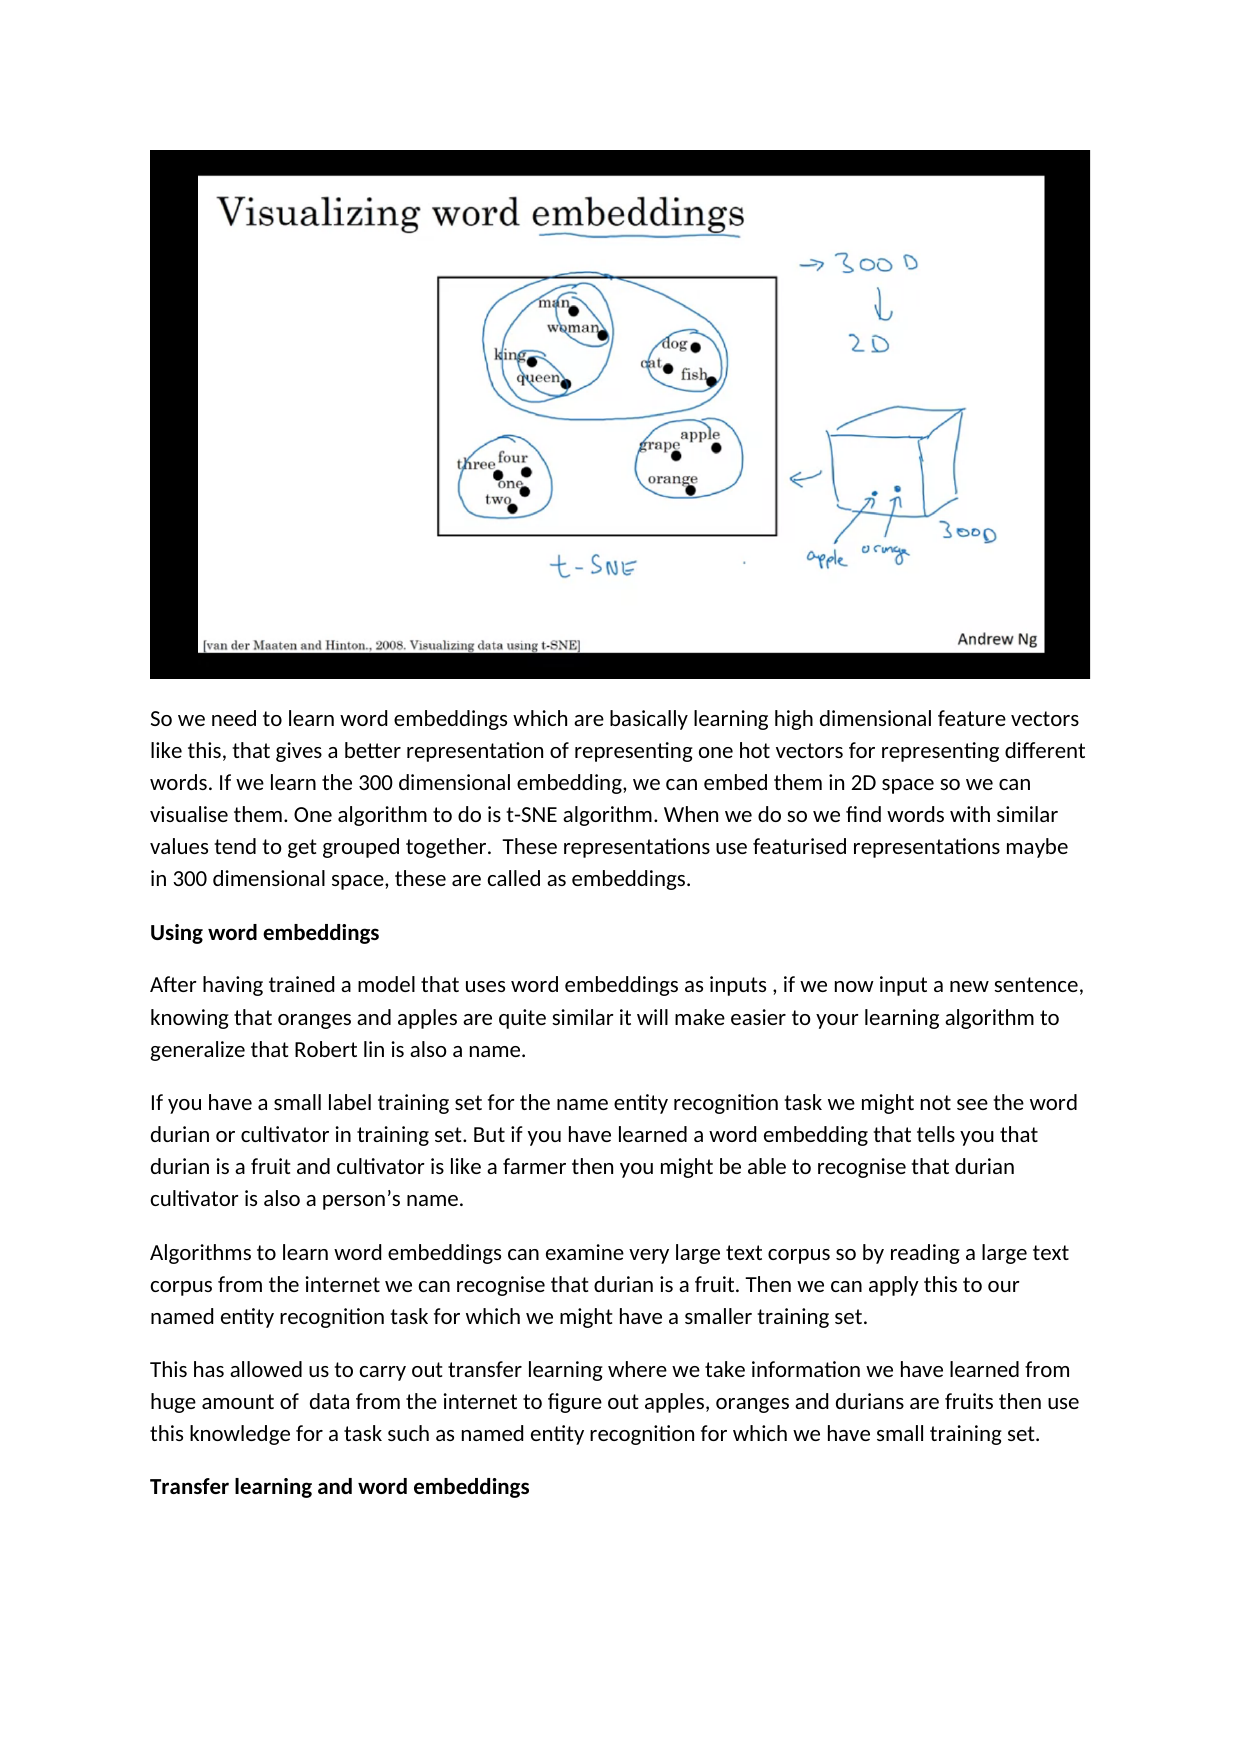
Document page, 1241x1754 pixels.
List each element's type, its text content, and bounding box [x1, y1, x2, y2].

text So we need to learn word embeddings which are basically learning high dimensional feature vectors like this, that gives a better representation of representing one hot vectors for representing different words. If we learn the 300 dimensional embedding, we can embed them in 2D space so we can visualise them. One algorithm to do is t-SNE algorithm. When we do so we find words with similar values tend to get grouped together. These representations use featurised representations maybe in 300 dimensional space, these are called as embeddings. [150, 704, 1090, 893]
text Transfer learning and word embeddings [150, 1472, 1090, 1500]
text Algorithms to learn word embeddings can examine very large text corpus so by reading a large text corpus from the internet we can recognise that durian is a fruit. Then we can apply this to our named entity recognition task for which we might have a smaller training set. [150, 1238, 1090, 1330]
text This has allowed us to carry out transfer learning where we take information we have learned from huge amount of data from the internet to figure out apples, oranges and durians are fruits then use this knowledge for a task such as named entity recognition for which we have small training set. [150, 1355, 1090, 1447]
picture [150, 150, 1091, 679]
text After having trained a model that uses word embeddings as inputs , if we now input a new sentence, knowing that oranges and apples are quite similar it will make easier to your learning algorithm to generalize that Robert lin is also a name. [150, 971, 1090, 1063]
text If you have a small label training set for the name entity recognition task we might not see the word durian or cultivator in training set. But if you have learned a word embedding that tells you that durian is a fruit and cultivator is like a farmer then you might be able to recognise that durian cultivator is also a person’s name. [150, 1088, 1090, 1213]
text Using word embeddings [150, 918, 1090, 946]
